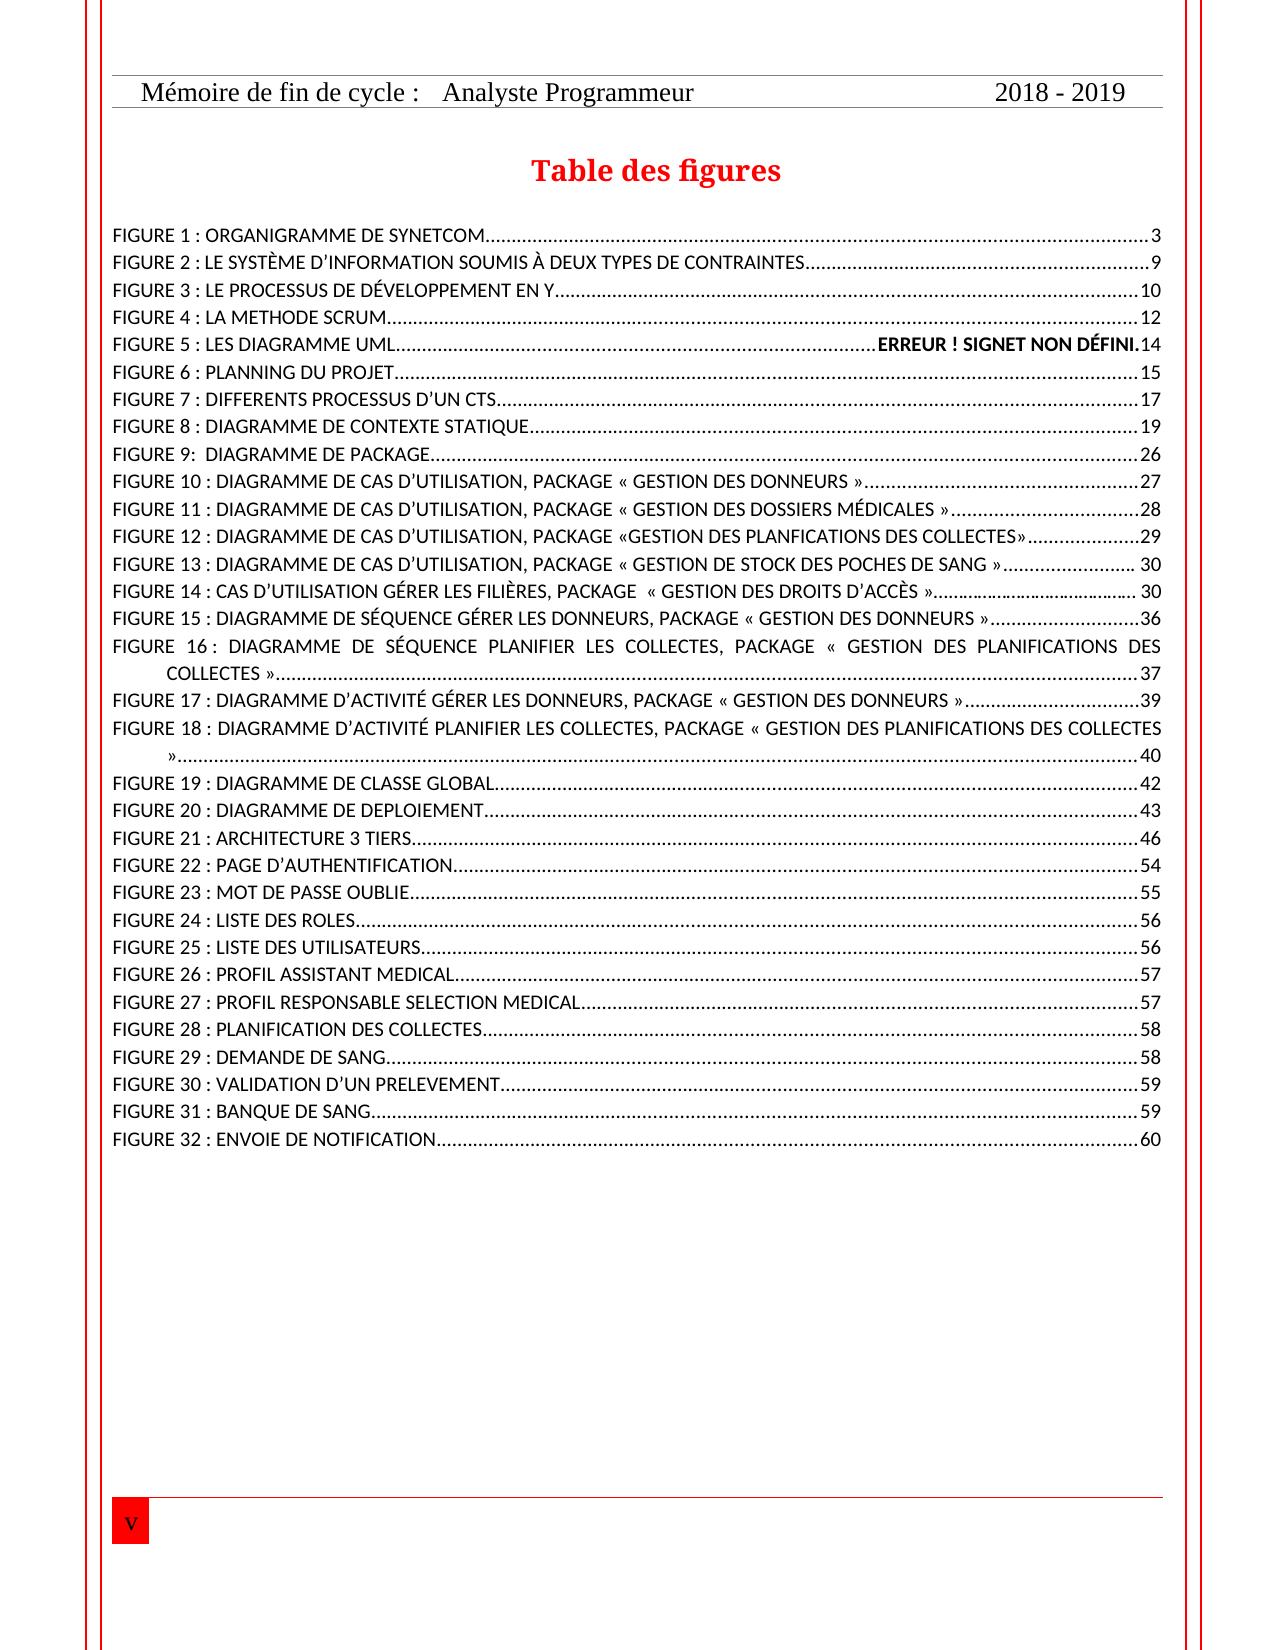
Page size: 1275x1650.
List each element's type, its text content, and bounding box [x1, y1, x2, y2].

text Figure 7 : differents processus d’un cts 17 [112, 386, 1163, 412]
text Figure 24 : Liste des roles 56 [112, 907, 1163, 932]
text Figure 15 : Diagramme de séquence gérer les donneurs, package « Gestion des donneurs » 36 [112, 606, 1163, 631]
text Figure 5 : les Diagramme uml Erreur ! Signet non défini.14 [112, 332, 1163, 357]
text Figure 22 : Page d’authentification 54 [112, 852, 1163, 877]
text Figure 18 : Diagramme d’activité planifier les collectes, package « Gestion des planifications des collectes » 40 [112, 715, 1163, 768]
text Figure 29 : Demande de sang 58 [112, 1044, 1163, 1069]
text Figure 12 : Diagramme de cas d’utilisation, package «Gestion des planfications des collectes» 29 [112, 523, 1163, 549]
text Figure 1 : Organigramme de SYNETCOM 3 [112, 222, 1163, 247]
text Figure 30 : Validation d’un prelevement 59 [112, 1071, 1163, 1097]
text Figure 21 : architecture 3 tiers 46 [112, 825, 1163, 850]
subtitle Table des figures [150, 150, 1163, 190]
text Figure 31 : banque de sang 59 [112, 1099, 1163, 1124]
text Figure 14 : Cas d’utilisation gérer les filières, package « Gestion des droits d’accès »…………………………………… 30 [112, 578, 1163, 603]
text Figure 16 : Diagramme de séquence planifier les collectes, package « Gestion des planifications des collectes » 37 [112, 633, 1163, 686]
text Figure 11 : Diagramme de cas d’utilisation, package « gestion des dossiers médicales » 28 [112, 496, 1163, 521]
text Figure 27 : profil responsable selection medical 57 [112, 989, 1163, 1014]
text Figure 4 : La methode Scrum 12 [112, 304, 1163, 329]
text Figure 32 : Envoie de notification 60 [112, 1126, 1163, 1151]
text Figure 20 : Diagramme de deploiement 43 [112, 797, 1163, 823]
text Figure 2 : Le système d’information soumis à deux types de contraintes 9 [112, 249, 1163, 275]
text Figure 6 : planning du projet 15 [112, 359, 1163, 384]
text Figure 10 : Diagramme de cas d’utilisation, package « gestion des donneurs » 27 [112, 468, 1163, 494]
text Figure 26 : Profil assistant medical 57 [112, 962, 1163, 987]
text Figure 25 : liste des utilisateurs 56 [112, 934, 1163, 960]
text Figure 28 : planification des collectes 58 [112, 1016, 1163, 1042]
text Figure 19 : Diagramme de classe global 42 [112, 770, 1163, 795]
text Figure 13 : Diagramme de cas d’utilisation, package « gestion de stock des poches de sang » …. 30 [112, 551, 1163, 576]
text Figure 3 : Le processus de développement en Y 10 [112, 277, 1163, 302]
text Figure 8 : Diagramme de contexte statique 19 [112, 414, 1163, 439]
text Figure 17 : Diagramme d’activité gérer les donneurs, package « Gestion des donneurs » 39 [112, 688, 1163, 713]
text Figure 9: Diagramme de package 26 [112, 441, 1163, 467]
text Figure 23 : Mot de passe oublie 55 [112, 879, 1163, 905]
